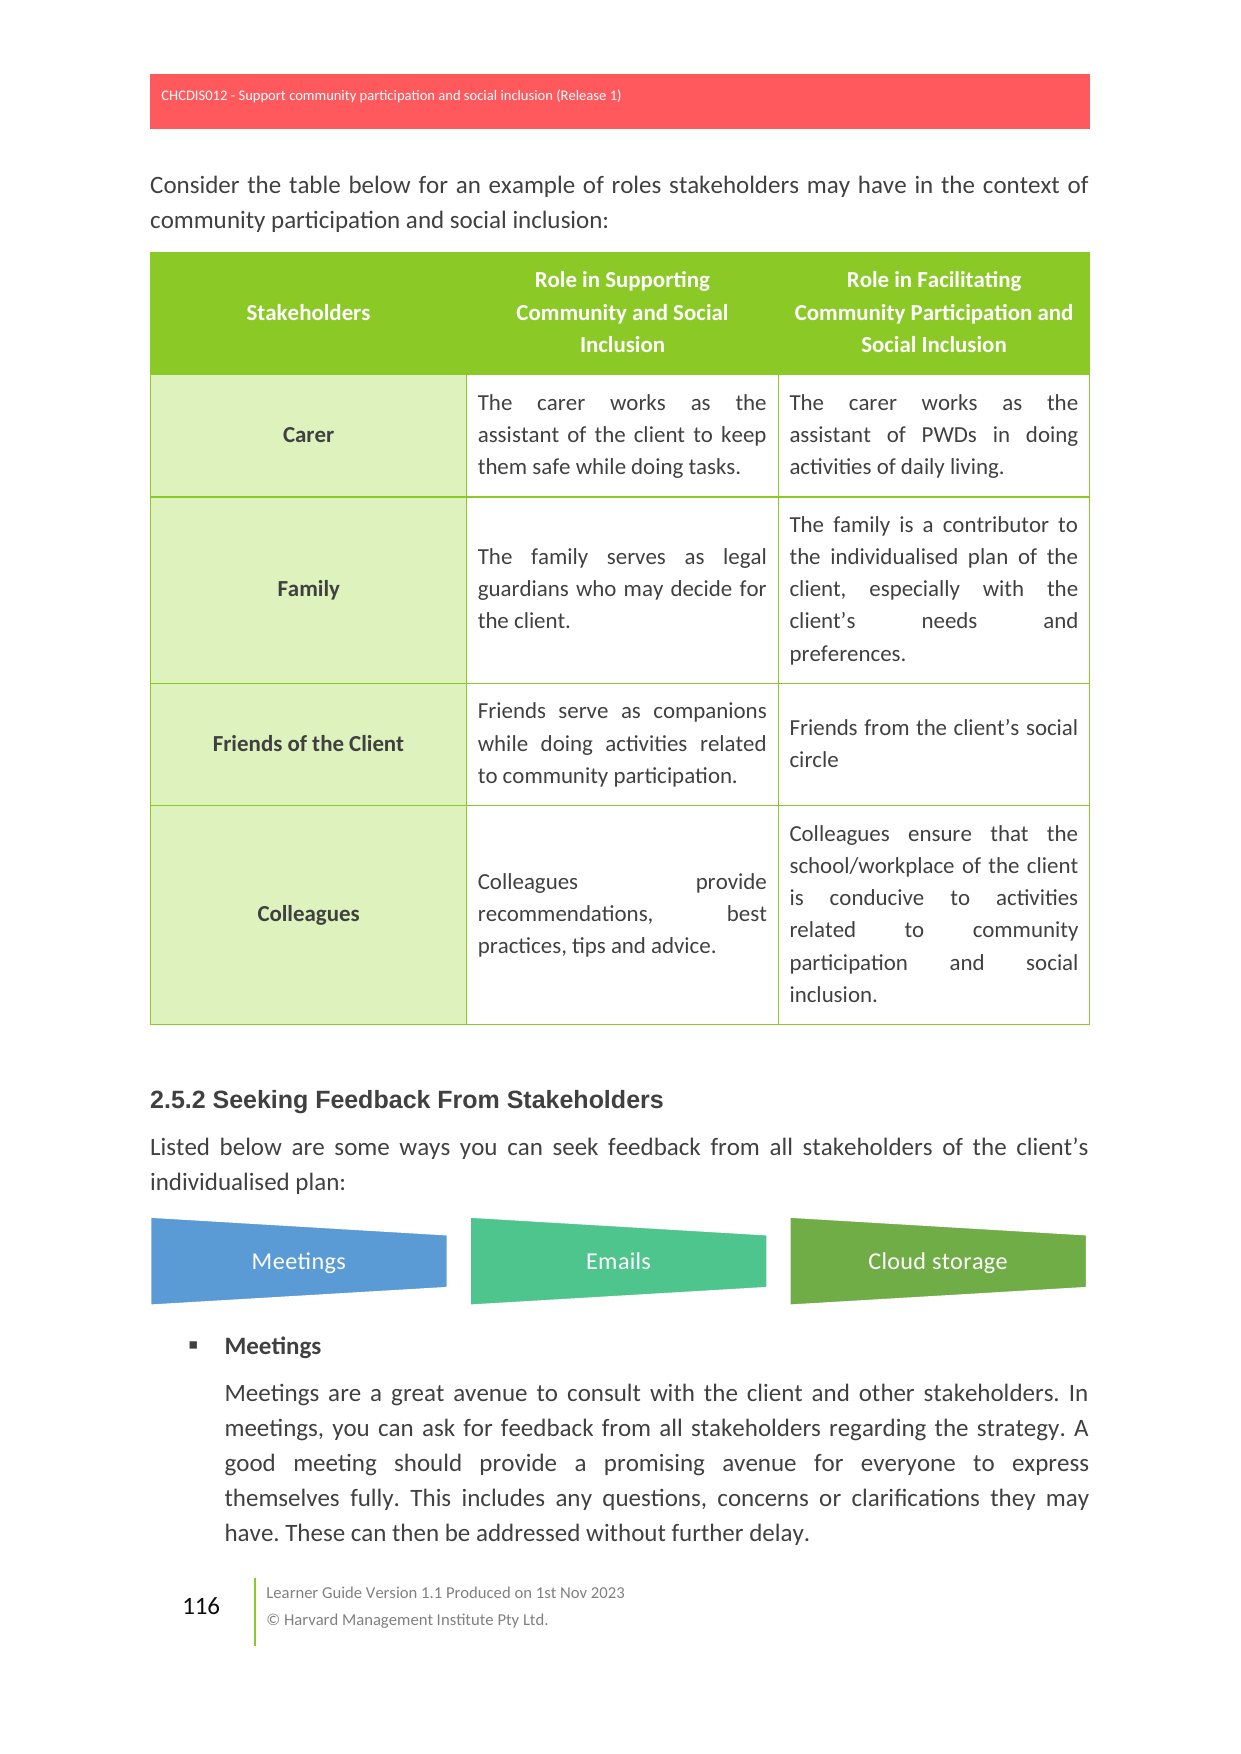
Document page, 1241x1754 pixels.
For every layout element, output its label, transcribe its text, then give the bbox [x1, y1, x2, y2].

table_cell The carer works as the assistant of the client to keep them safe while doing tasks. [467, 375, 778, 496]
list Meetings [187, 1330, 1090, 1361]
table_header Role in Supporting Community and Social Inclusion [467, 253, 778, 374]
subtitle 2.5.2 Seeking Feedback From Stakeholders [150, 1085, 1090, 1114]
text Consider the table below for an example of roles stakeholders may have in the context of community participation and social inclusion: [150, 169, 1090, 235]
table_cell Friends from the client’s social circle [779, 684, 1089, 805]
table_cell Friends of the Client [151, 684, 466, 805]
table_cell Colleagues [151, 806, 466, 1024]
list Meetings are a great avenue to consult with the client and other stakeholders. In meetings, you can ask for feedback from all stakeholders regarding the strategy. A good meeting should provide a promising avenue for everyone to express themselves fully. This includes any questions, concerns or clarifications they may have. These can then be addressed without further delay. [224, 1378, 1090, 1548]
table_header Role in Facilitating Community Participation and Social Inclusion [779, 253, 1089, 374]
table_cell Colleagues ensure that the school/workplace of the client is conducive to activities related to community participation and social inclusion. [779, 806, 1089, 1024]
text Listed below are some ways you can seek feedback from all stakeholders of the client’s individualised plan: [150, 1131, 1090, 1196]
table_cell The family serves as legal guardians who may decide for the client. [467, 498, 778, 683]
table_cell Colleagues provide recommendations, best practices, tips and advice. [467, 806, 778, 1024]
table_cell Friends serve as companions while doing activities related to community participation. [467, 684, 778, 805]
table_cell The carer works as the assistant of PWDs in doing activities of daily living. [779, 375, 1089, 496]
table_cell Carer [151, 375, 466, 496]
table_cell Family [151, 498, 466, 683]
table_header Stakeholders [151, 253, 466, 374]
table_cell The family is a contributor to the individualised plan of the client, especially with the client’s needs and preferences. [779, 498, 1089, 683]
